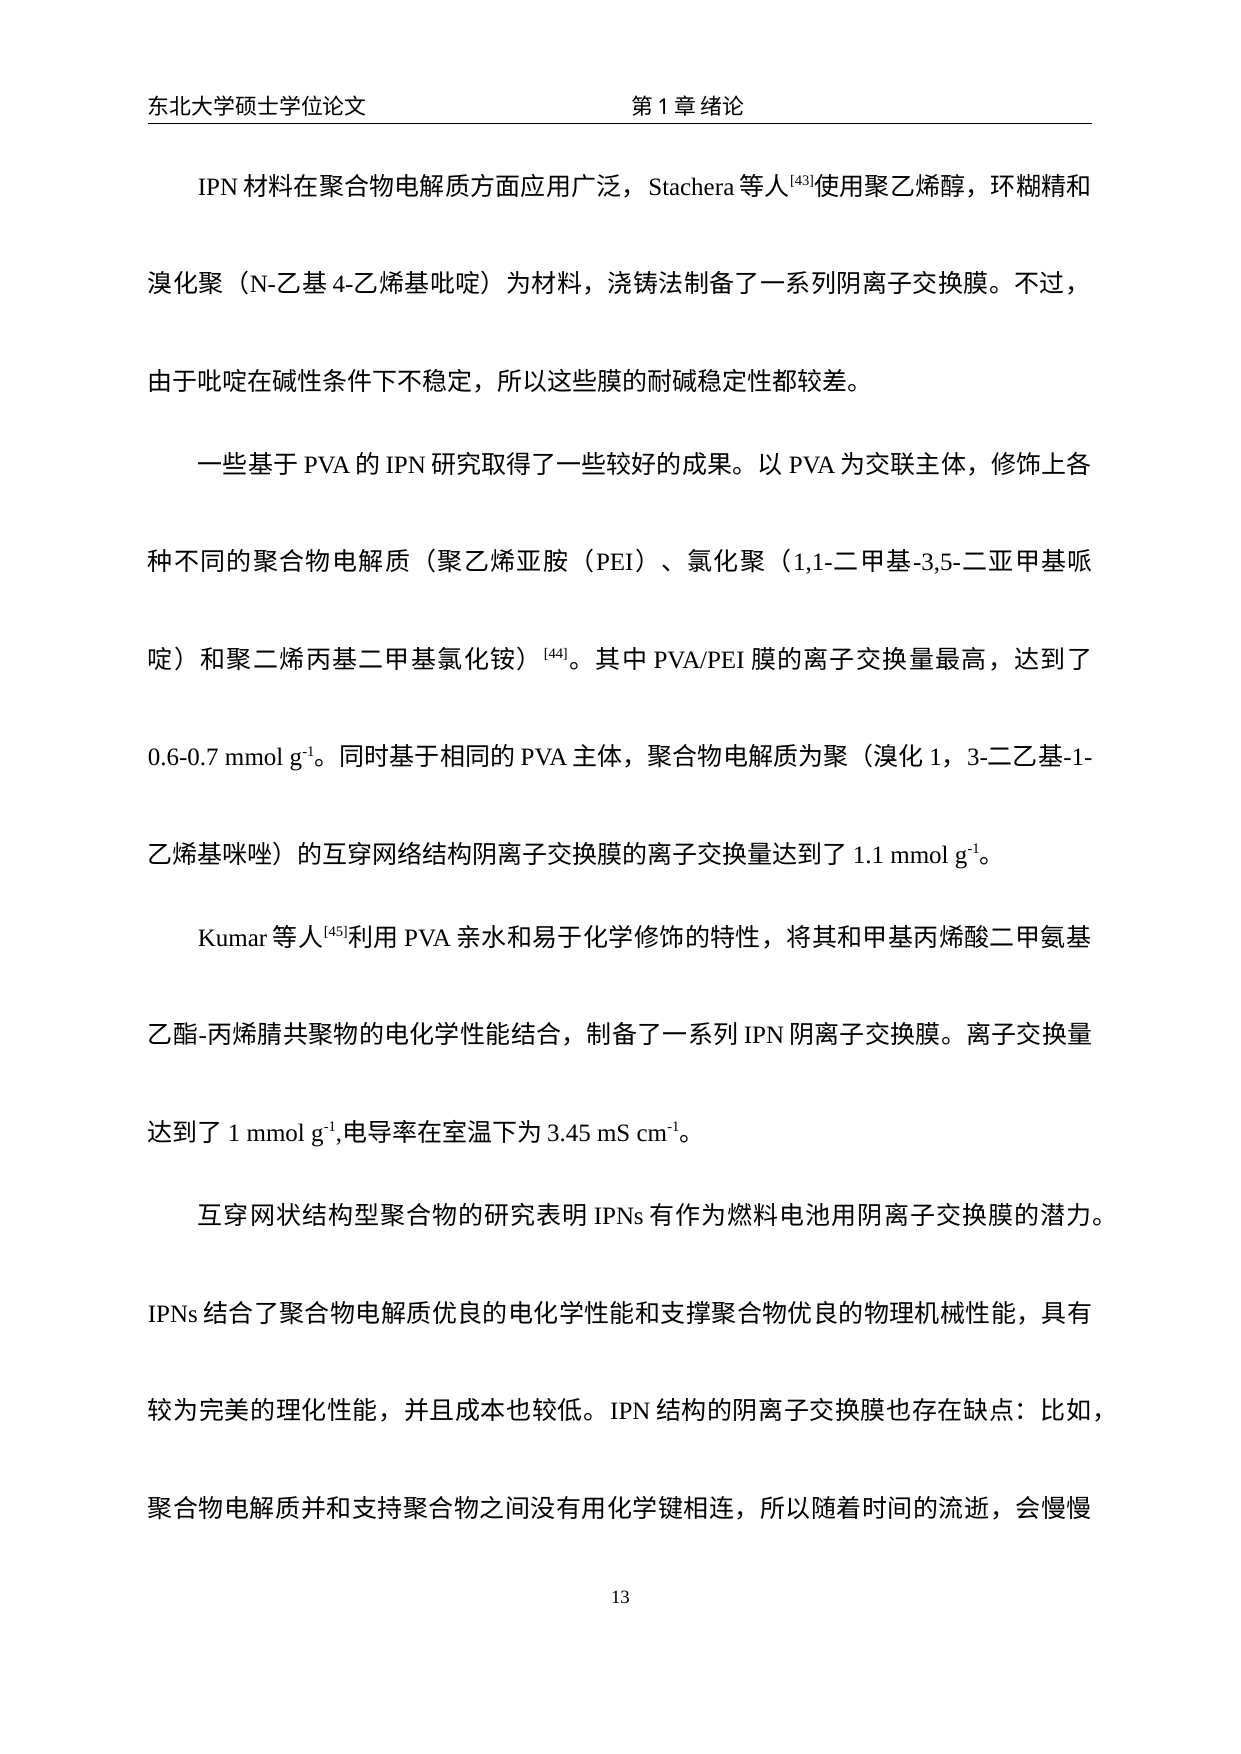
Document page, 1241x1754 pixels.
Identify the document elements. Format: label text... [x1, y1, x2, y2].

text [148, 1181, 1092, 1539]
text IPN材料在聚合物电解质方面应用广泛，Stachera等人[43]使用聚乙烯醇，环糊精和溴化聚（N-乙基4-乙烯基吡啶）为材料，浇铸法制备了一系列阴离子交换膜。不过，由于吡啶在碱性条件下不稳定，所以这些膜的耐碱稳定性都较差。 [148, 152, 1092, 412]
text Kumar等人[45]利用PVA亲水和易于化学修饰的特性，将其和甲基丙烯酸二甲氨基乙酯-丙烯腈共聚物的电化学性能结合，制备了一系列IPN阴离子交换膜。离子交换量达到了1 mmol g-1,电导率在室温下为3.45 mS cm-1。 [148, 903, 1092, 1163]
text 一些基于PVA的IPN研究取得了一些较好的成果。以PVA为交联主体，修饰上各种不同的聚合物电解质（聚乙烯亚胺（PEI）、氯化聚（1,1-二甲基-3,5-二亚甲基哌啶）和聚二烯丙基二甲基氯化铵）[44]。其中PVA/PEI膜的离子交换量最高，达到了0.6-0.7 mmol g-1。同时基于相同的PVA主体，聚合物电解质为聚（溴化1，3-二乙基-1-乙烯基咪唑）的互穿网络结构阴离子交换膜的离子交换量达到了1.1 mmol g-1。 [148, 430, 1092, 885]
